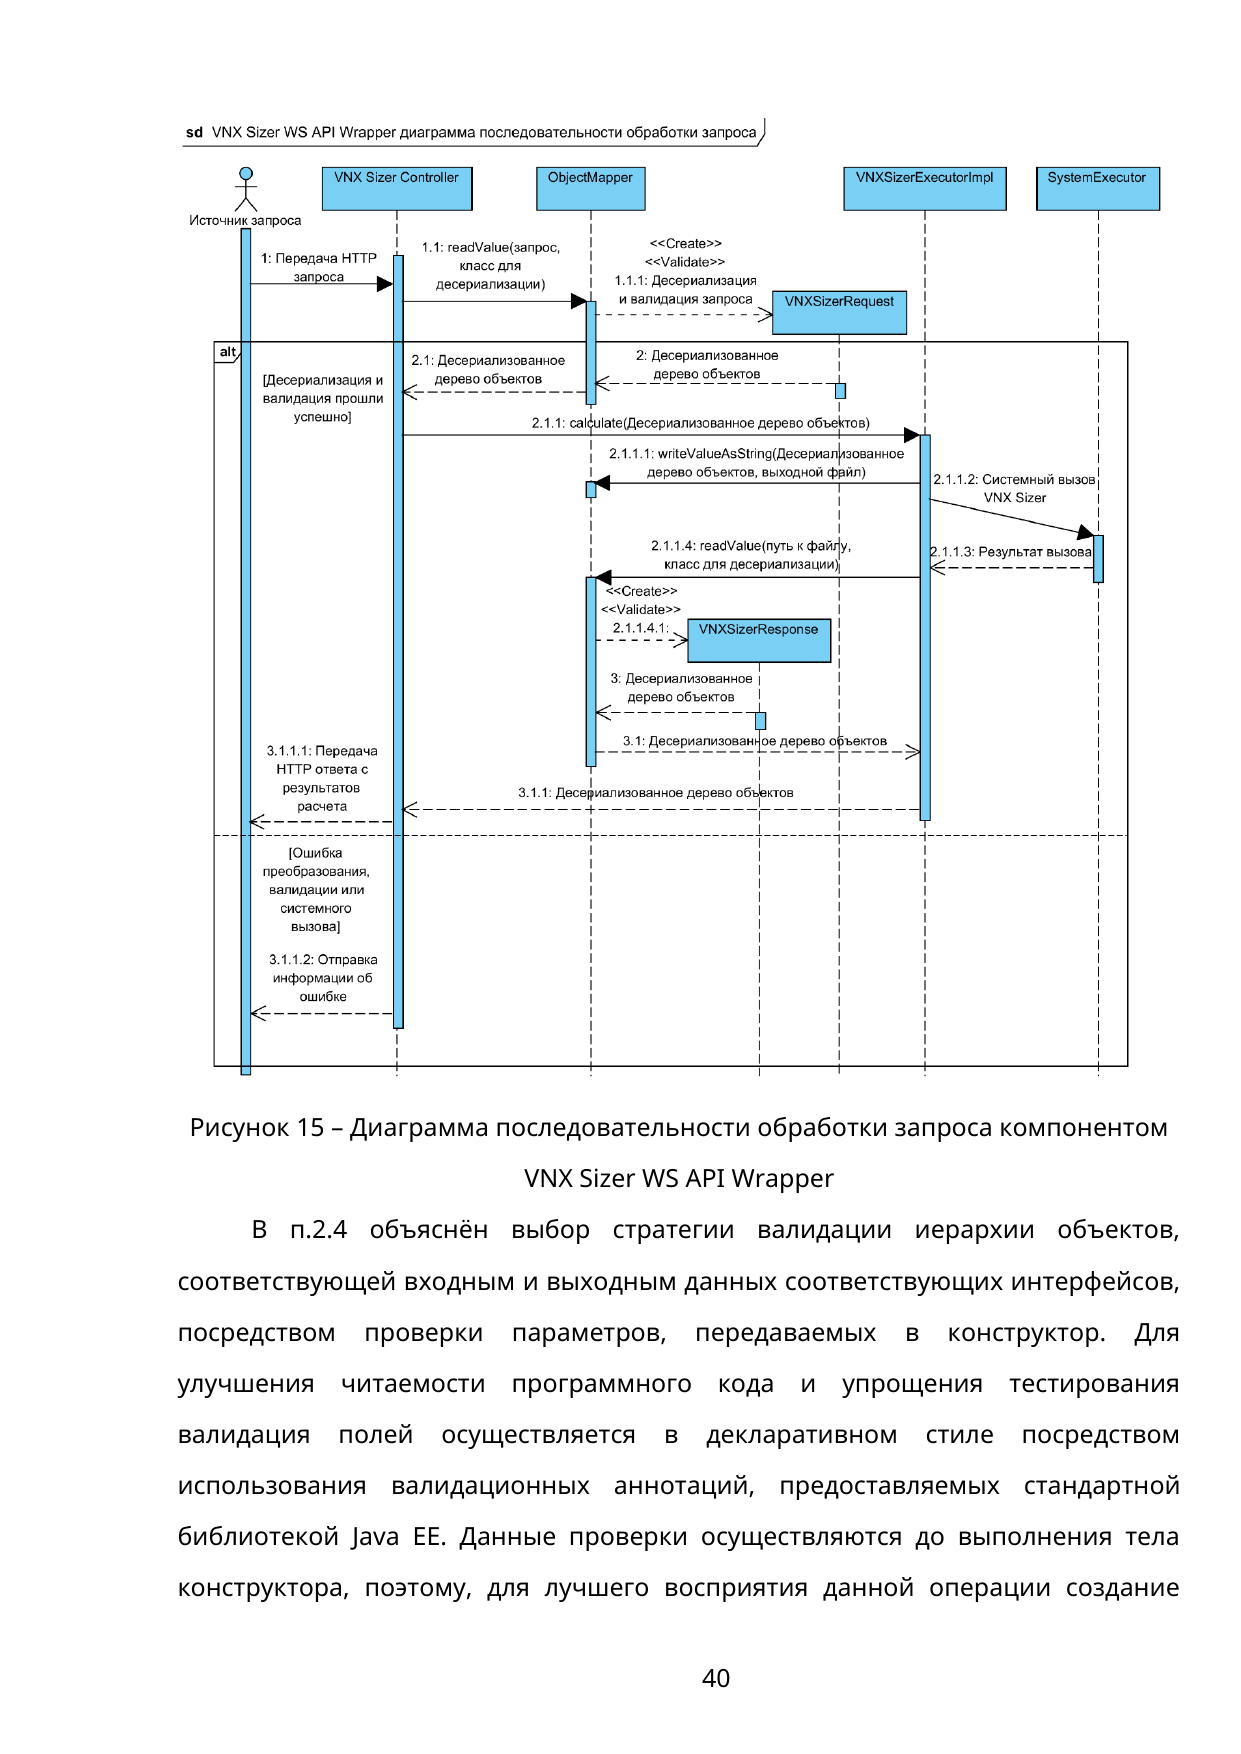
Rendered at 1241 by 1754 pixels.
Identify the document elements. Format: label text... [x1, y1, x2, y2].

picture [182, 118, 1176, 1094]
text Рисунок 15 – Диаграмма последовательности обработки запроса компонентом VNX Sizer WS API Wrapper [177, 1110, 1181, 1195]
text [177, 1212, 1181, 1603]
